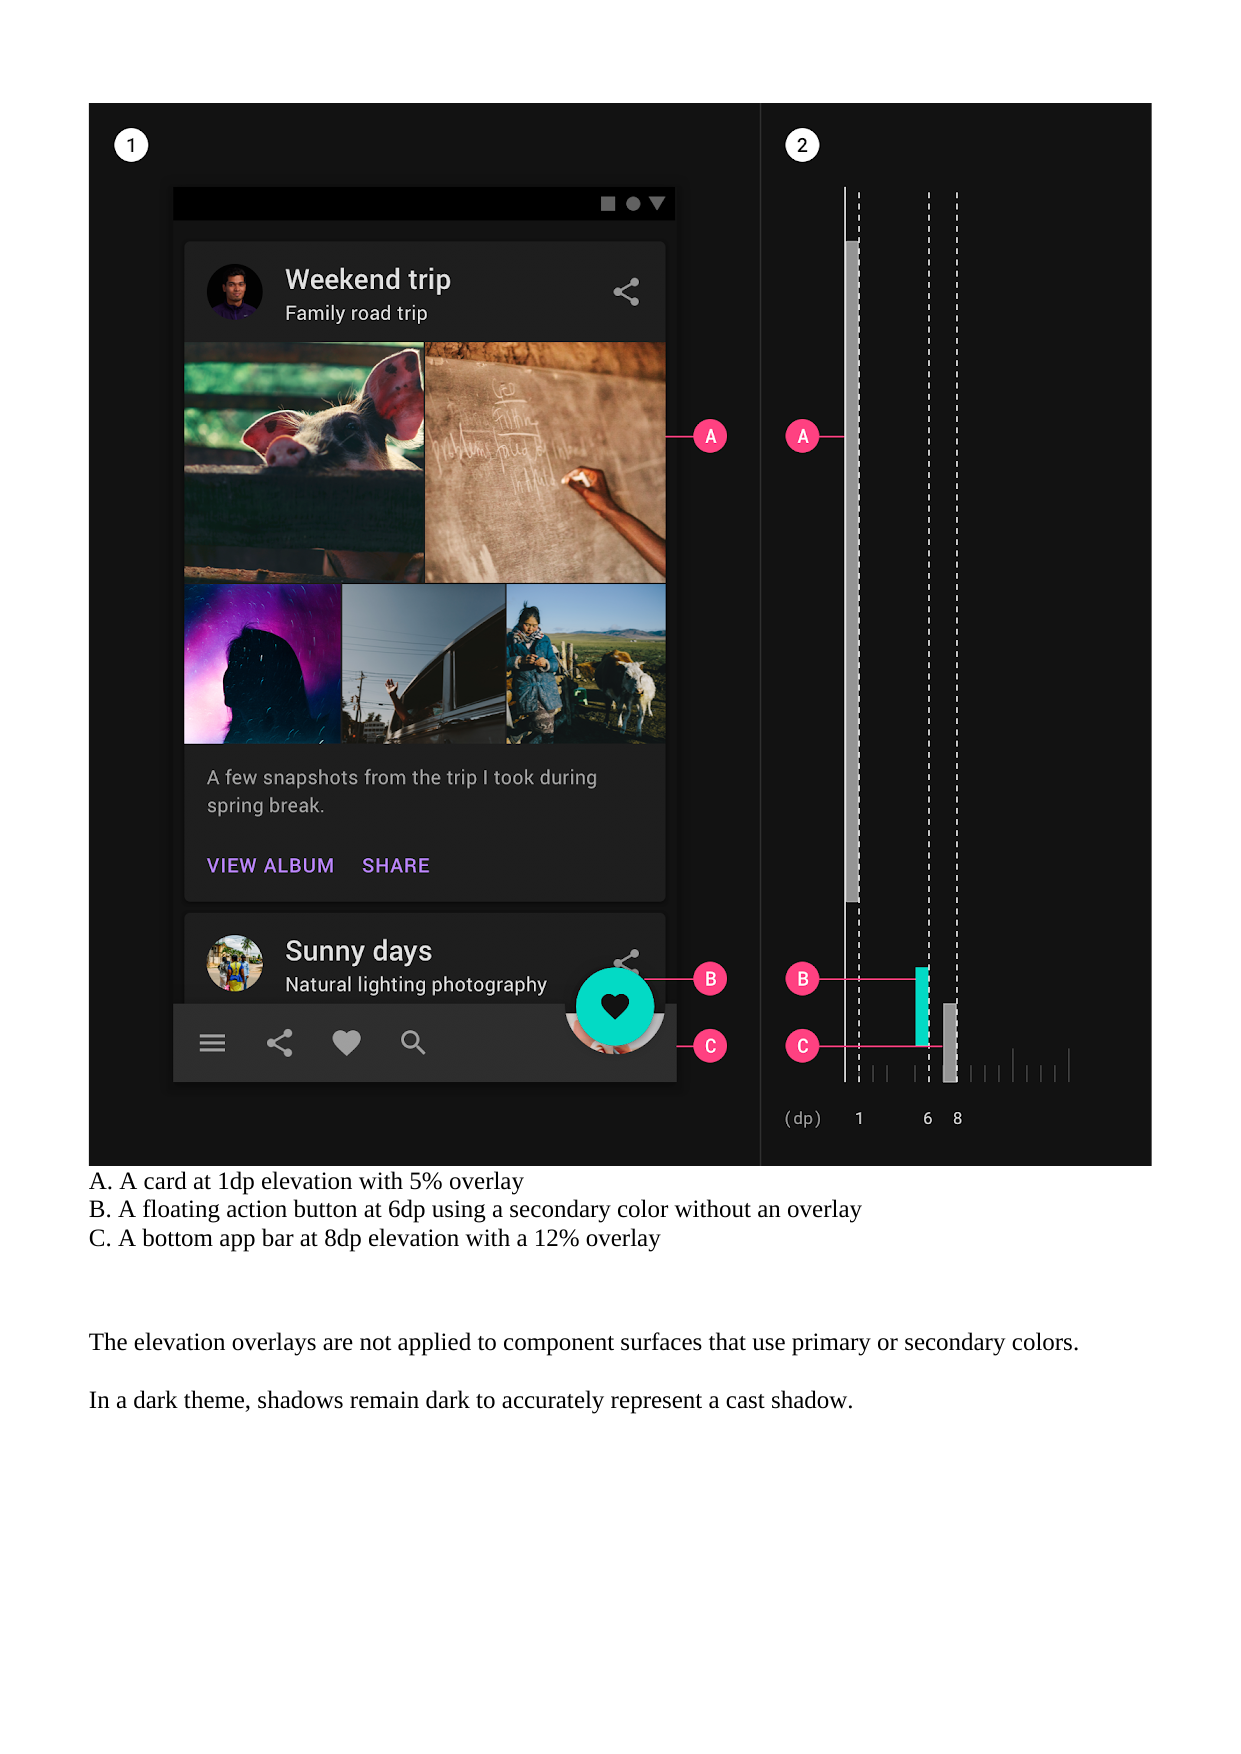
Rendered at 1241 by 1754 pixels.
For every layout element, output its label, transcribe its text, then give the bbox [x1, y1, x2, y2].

picture [88, 103, 1152, 1166]
text In a dark theme, shadows remain dark to accurately represent a cast shadow. [89, 1385, 1152, 1414]
text A. A card at 1dp elevation with 5% overlay B. A floating action button at 6dp using a secondary color without an overlay C. A bottom app bar at 8dp elevation with a 12% overlay [89, 1166, 1152, 1252]
text The elevation overlays are not applied to component surfaces that use primary or secondary colors. [89, 1327, 1152, 1356]
